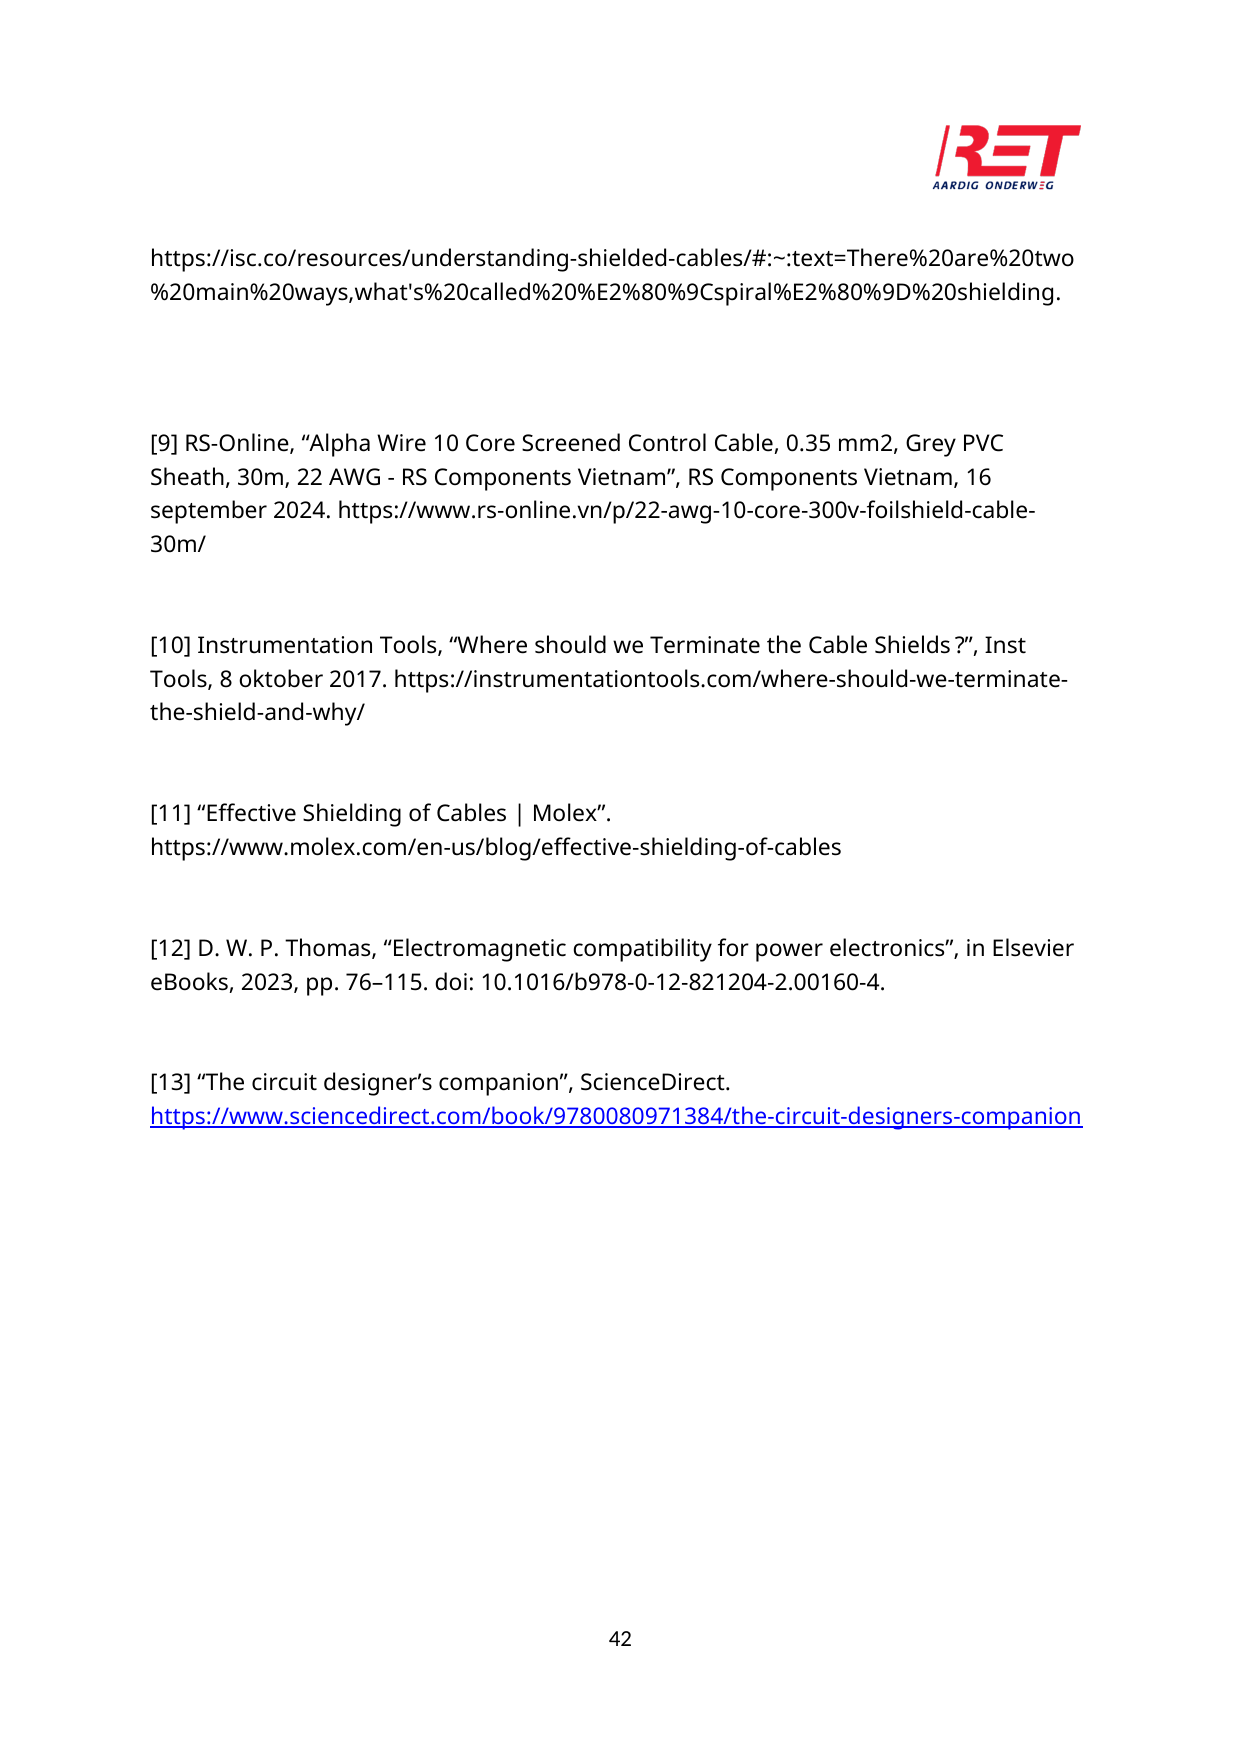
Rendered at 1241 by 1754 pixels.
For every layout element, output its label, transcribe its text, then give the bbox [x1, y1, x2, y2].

text [11] “Effective Shielding of Cables | Molex”. https://www.molex.com/en-us/blog/effective-shielding-of-cables [150, 797, 1090, 862]
picture [922, 73, 1091, 242]
text [12] D. W. P. Thomas, “Electromagnetic compatibility for power electronics”, in Elsevier eBooks, 2023, pp. 76–115. doi: 10.1016/b978-0-12-821204-2.00160-4. [150, 932, 1090, 997]
text [10] Instrumentation Tools, “Where should we Terminate the Cable Shields ?”, Inst Tools, 8 oktober 2017. https://instrumentationtools.com/where-should-we-terminate-the-shield-and-why/ [150, 629, 1090, 727]
text [9] RS-Online, “Alpha Wire 10 Core Screened Control Cable, 0.35 mm2, Grey PVC Sheath, 30m, 22 AWG - RS Components Vietnam”, RS Components Vietnam, 16 september 2024. https://www.rs-online.vn/p/22-awg-10-core-300v-foilshield-cable-30m/ [150, 427, 1090, 559]
text [13] “The circuit designer’s companion”, ScienceDirect. https://www.sciencedirect.com/book/9780080971384/the-circuit-designers-companion [150, 1066, 1090, 1131]
